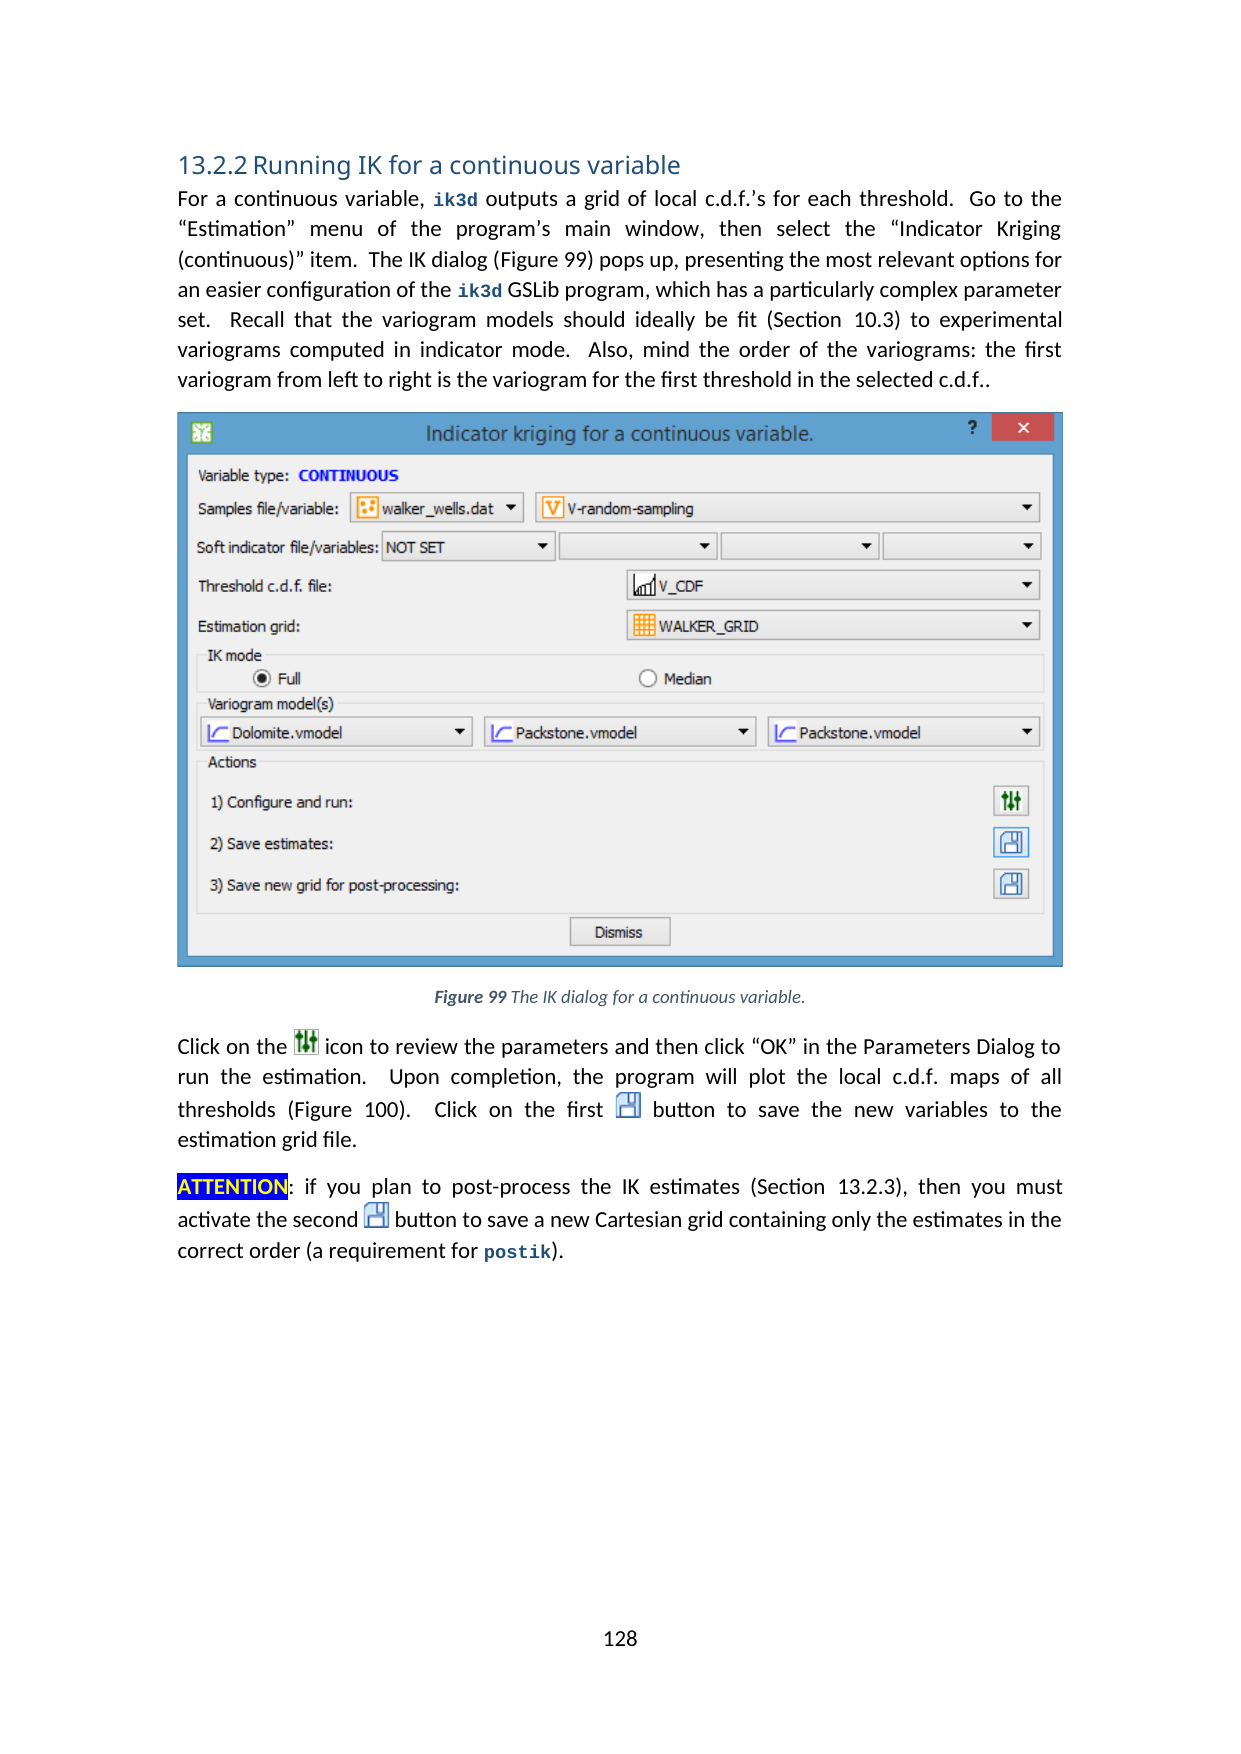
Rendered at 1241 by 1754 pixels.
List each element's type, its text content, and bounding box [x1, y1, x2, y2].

picture [295, 1030, 318, 1054]
text Figure 99 The IK dialog for a continuous variable. [177, 986, 1063, 1008]
picture [615, 1092, 641, 1118]
subtitle Running IK for a continuous variable [177, 148, 1063, 182]
text ATTENTION: if you plan to post-process the IK estimates (Section 13.2.3), then you must activate the second button to save a new Cartesian grid containing only the estimates in the correct order (a requirement for postik). [177, 1172, 1063, 1264]
picture [363, 1202, 390, 1228]
text For a continuous variable, ik3d outputs a grid of local c.d.f.’s for each threshold. Go to the “Estimation” menu of the program’s main window, then select the “Indicator Kriging (continuous)” item. The IK dialog (Figure 97) pops up, presenting the most relevant options for an easier configuration of the ik3d GSLib program, which has a particularly complex parameter set. Recall that the variogram models should ideally be fit (Section 10.3) to experimental variograms computed in indicator mode. Also, mind the order of the variograms: the first variogram from left to right is the variogram for the first threshold in the selected c.d.f.. [177, 184, 1063, 394]
text Click on the icon to review the parameters and then click “OK” in the Parameters Dialog to run the estimation. Upon completion, the program will plot the local c.d.f. maps of all thresholds (Figure 98). Click on the first button to save the new variables to the estimation grid file. [177, 1029, 1063, 1153]
picture [177, 412, 1063, 967]
